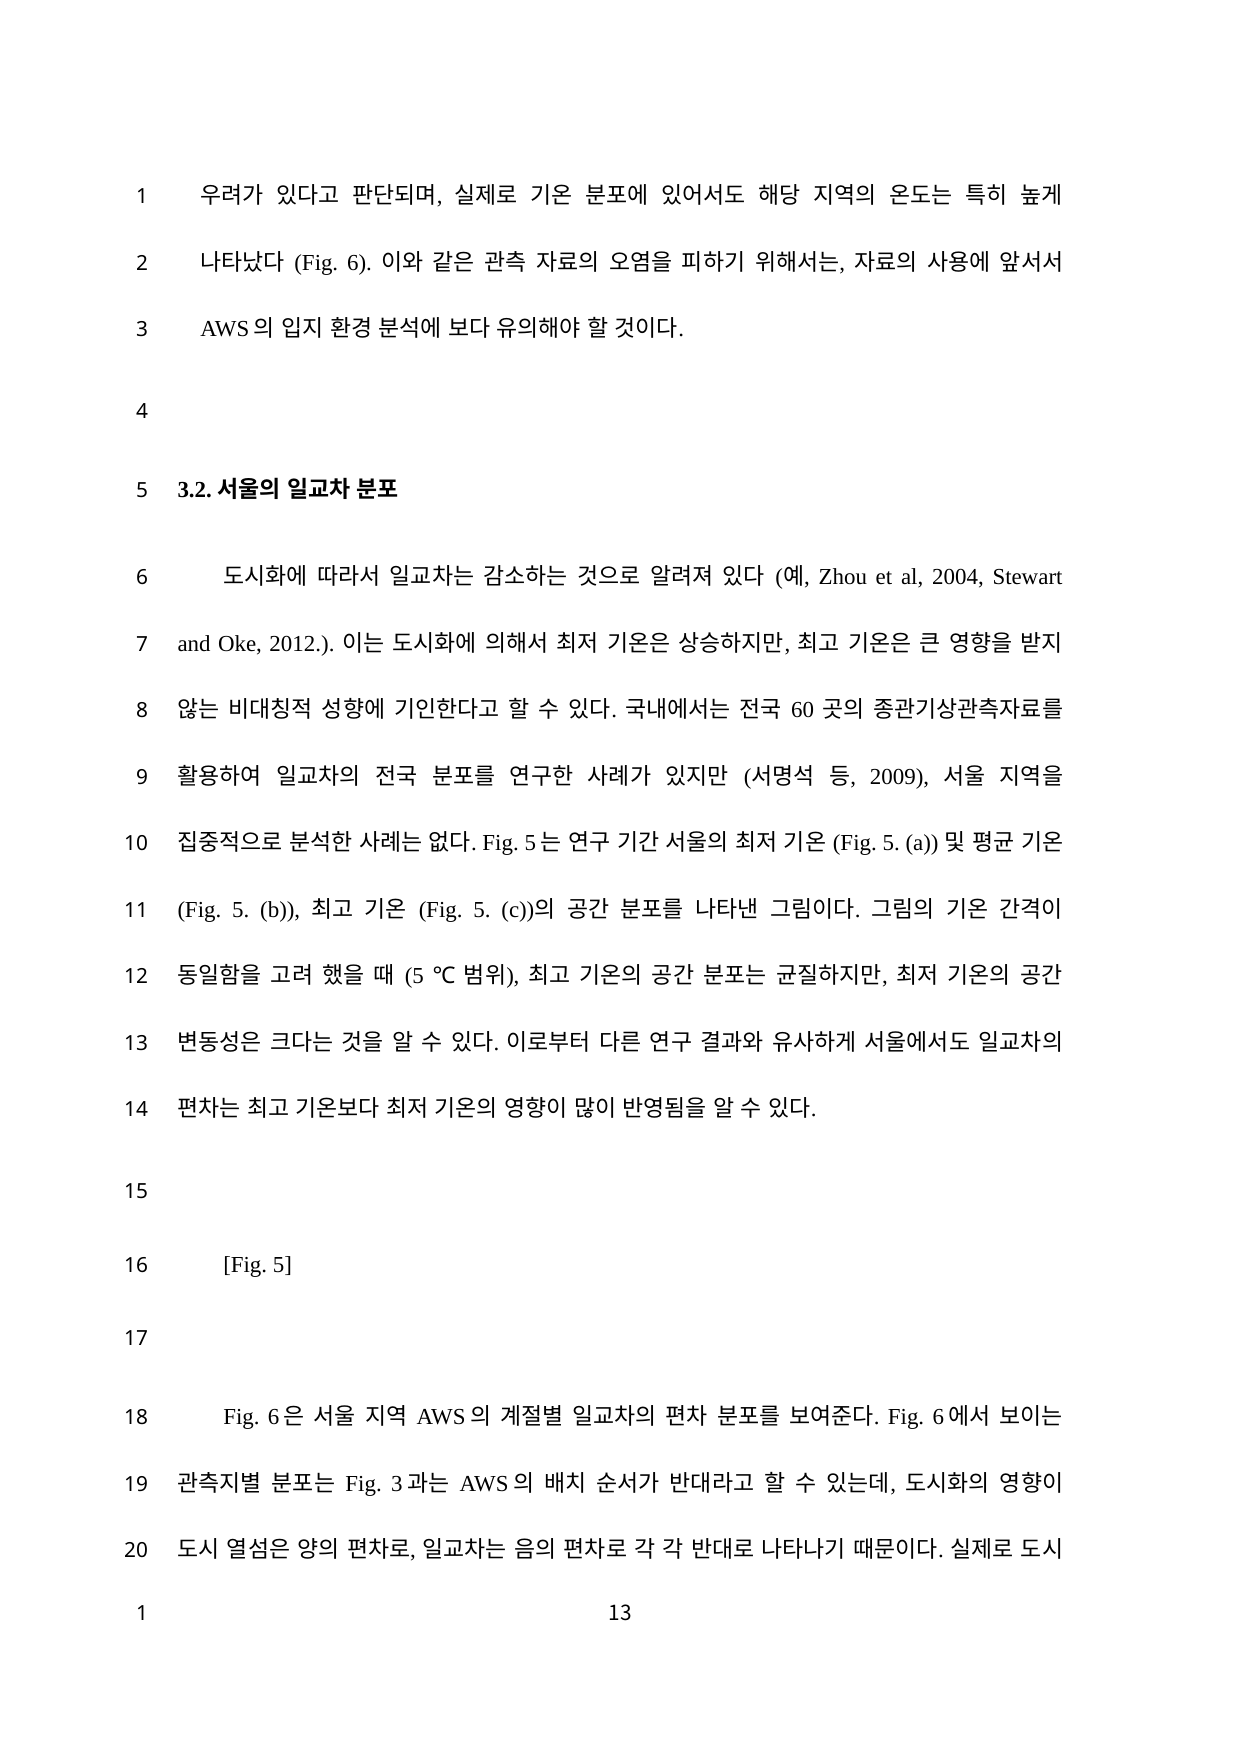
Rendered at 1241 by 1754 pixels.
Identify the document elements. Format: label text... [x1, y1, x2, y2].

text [200, 177, 1063, 343]
text 도시화에 따라서 일교차는 감소하는 것으로 알려져 있다 (예, Zhou et al, 2004, Stewart and Oke, 2012.). 이는 도시화에 의해서 최저 기온은 상승하지만, 최고 기온은 큰 영향을 받지 않는 비대칭적 성향에 기인한다고 할 수 있다. 국내에서는 전국 60 곳의 종관기상관측자료를 활용하여 일교차의 전국 분포를 연구한 사례가 있지만 (서명석 등, 2009), 서울 지역을 집중적으로 분석한 사례는 없다. Fig. 5는 연구 기간 서울의 최저 기온 (Fig. 5. (a)) 및 평균 기온 (Fig. 5. (b)), 최고 기온 (Fig. 5. (c))의 공간 분포를 나타낸 그림이다. 그림의 기온 간격이 동일함을 고려 했을 때 (5 ℃ 범위), 최고 기온의 공간 분포는 균질하지만, 최저 기온의 공간 변동성은 크다는 것을 알 수 있다. 이로부터 다른 연구 결과와 유사하게 서울에서도 일교차의 편차는 최고 기온보다 최저 기온의 영향이 많이 반영됨을 알 수 있다. [177, 558, 1063, 1123]
text [Fig. 5] [177, 1251, 1063, 1277]
text 3.2. 서울의 일교차 분포 [177, 471, 1063, 504]
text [177, 1398, 1063, 1564]
